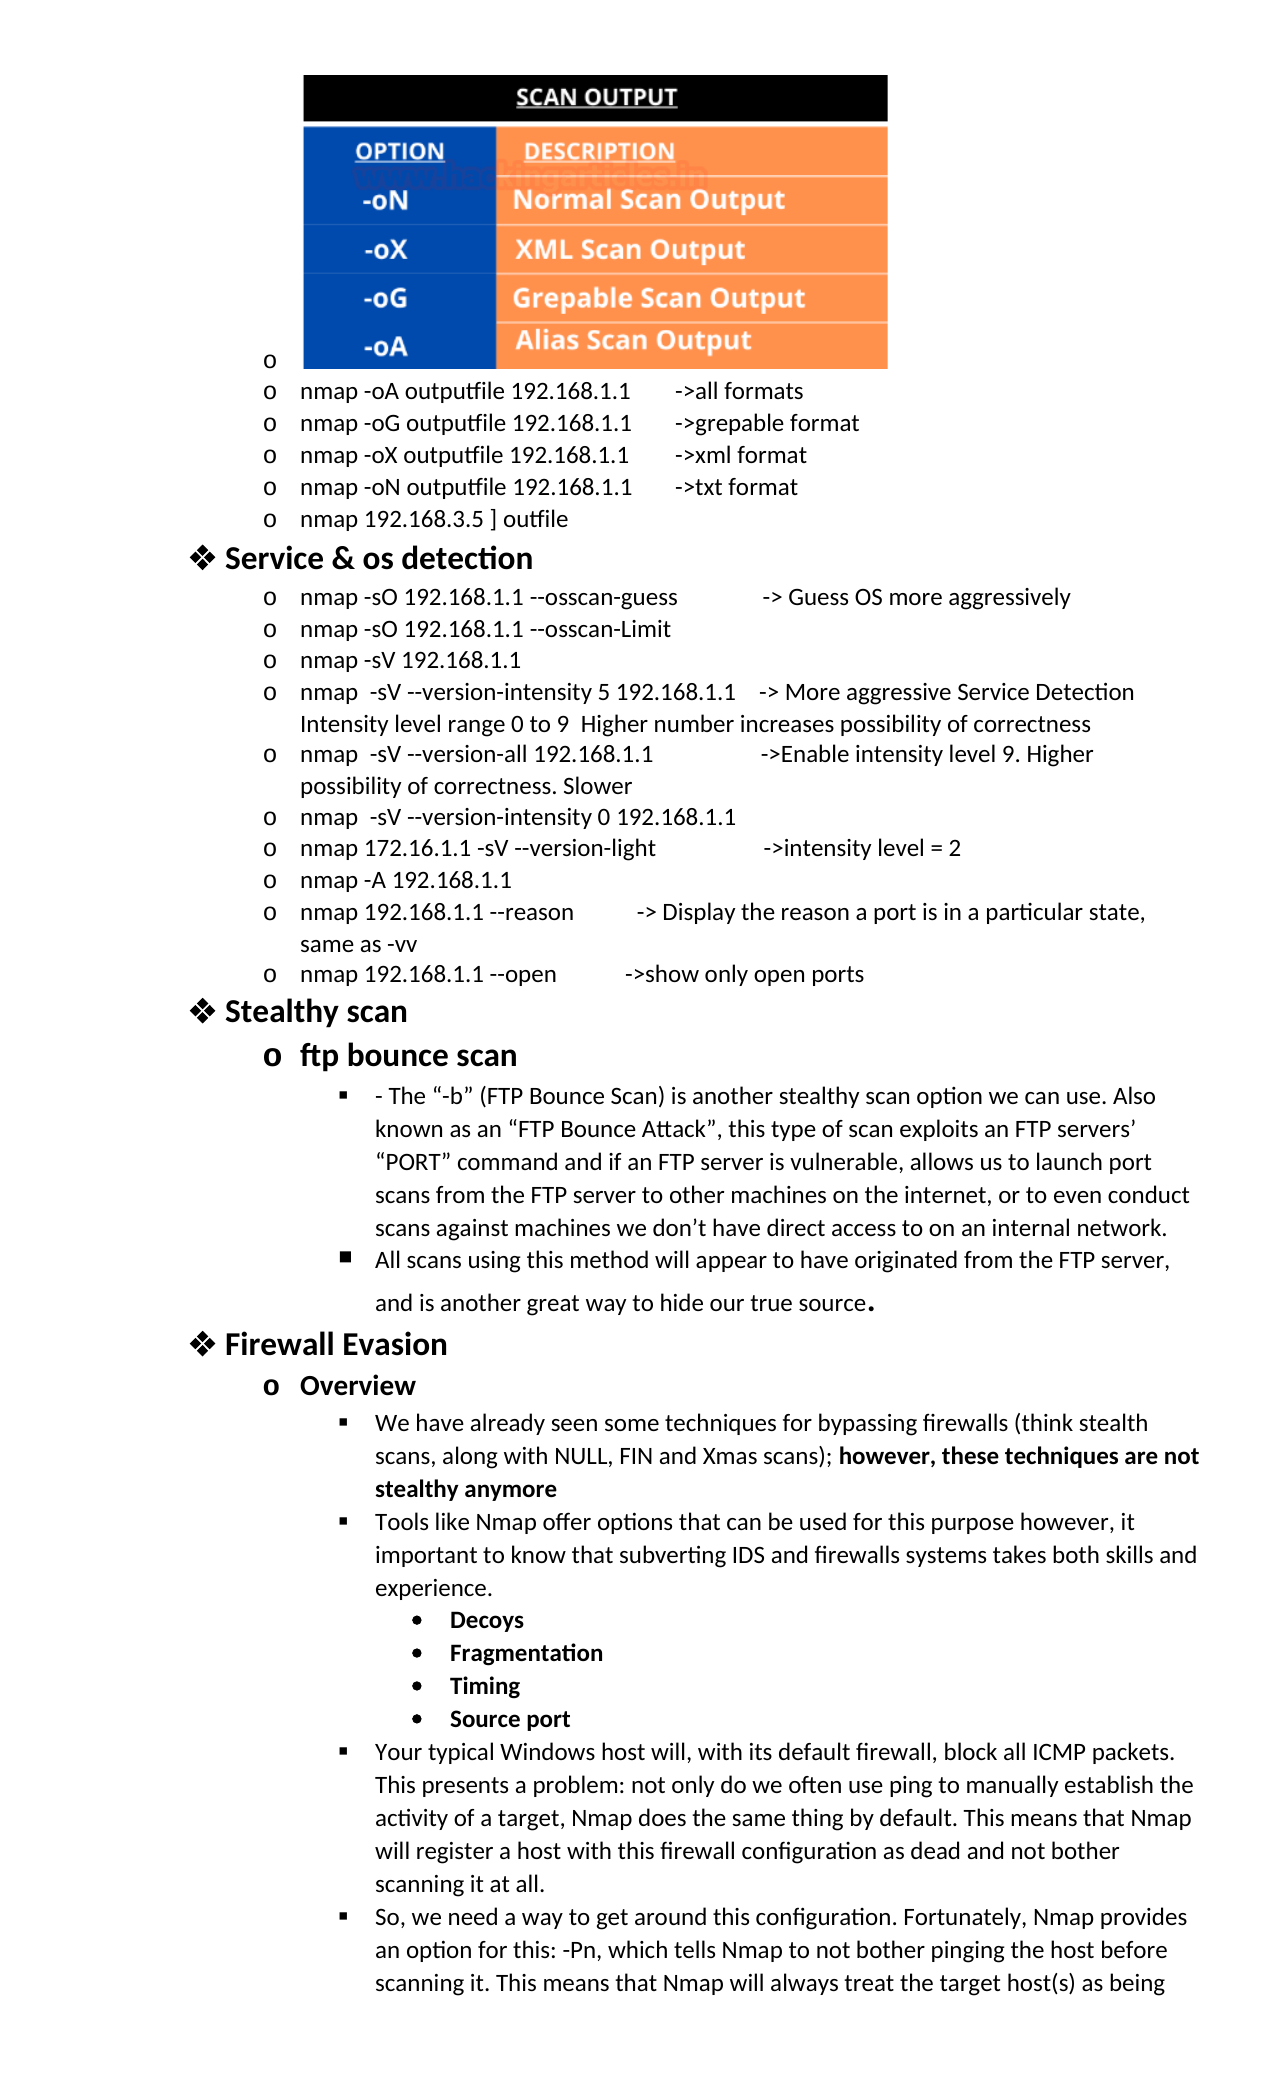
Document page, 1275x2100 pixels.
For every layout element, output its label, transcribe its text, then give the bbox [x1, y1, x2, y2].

list nmap -sV --version-intensity 0 192.168.1.1 [262, 801, 1200, 833]
list Tools like Nmap offer options that can be used for this purpose however, it important to know that subverting IDS and firewalls systems takes both skills and experience. [337, 1506, 1200, 1602]
list nmap -sV --version-all 192.168.1.1 ->Enable intensity level 9. Higher possibility of correctness. Slower [262, 738, 1200, 801]
list Timing [412, 1671, 1200, 1701]
list Service & os detection [187, 537, 1200, 578]
list nmap 172.16.1.1 -sV --version-light ->intensity level = 2 [262, 833, 1200, 864]
list Overview [262, 1367, 1200, 1404]
list nmap 192.168.1.1 --open ->show only open ports [262, 958, 1200, 990]
list - The “-b” (FTP Bounce Scan) is another stealthy scan option we can use. Also known as an “FTP Bounce Attack”, this type of scan exploits an FTP servers’ “PORT” command and if an FTP server is vulnerable, allows us to launch port scans from the FTP server to other machines on the internet, or to even conduct scans against machines we don’t have direct access to on an internal network. [337, 1080, 1200, 1242]
list nmap 192.168.1.1 --reason -> Display the reason a port is in a particular state, same as -vv [262, 896, 1200, 958]
list Source port [412, 1703, 1200, 1734]
picture [300, 75, 888, 369]
list nmap -oA outputfile 192.168.1.1 ->all formats [262, 376, 1200, 407]
list nmap -sV 192.168.1.1 [262, 644, 1200, 676]
list nmap -oN outputfile 192.168.1.1 ->txt format [262, 471, 1200, 503]
list nmap -sV --version-intensity 5 192.168.1.1 -> More aggressive Service Detection Intensity level range 0 to 9 Higher number increases possibility of correctness [262, 676, 1200, 738]
list Decoys [412, 1605, 1200, 1635]
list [337, 1901, 1200, 1997]
list nmap -sO 192.168.1.1 --osscan-Limit [262, 613, 1200, 644]
list Your typical Windows host will, with its default firewall, block all ICMP packets. This presents a problem: not only do we often use ping to manually establish the activity of a target, Nmap does the same thing by default. This means that Nmap will register a host with this firewall configuration as dead and not bother scanning it at all. [337, 1736, 1200, 1898]
list Fragmentation [412, 1638, 1200, 1668]
list nmap 192.168.3.5 ] outfile [262, 503, 1200, 534]
list ftp bounce scan [262, 1034, 1200, 1077]
list We have already seen some techniques for bypassing firewalls (think stealth scans, along with NULL, FIN and Xmas scans); however, these techniques are not stealthy anymore [337, 1407, 1200, 1503]
list nmap -A 192.168.1.1 [262, 864, 1200, 896]
list Firewall Evasion [187, 1323, 1200, 1364]
list All scans using this method will appear to have originated from the FTP server, and is another great way to hide our true source. [337, 1244, 1200, 1320]
list nmap -sO 192.168.1.1 --osscan-guess -> Guess OS more aggressively [262, 581, 1200, 613]
list Stealthy scan [187, 990, 1200, 1031]
list nmap -oX outputfile 192.168.1.1 ->xml format [262, 439, 1200, 471]
list nmap -oG outputfile 192.168.1.1 ->grepable format [262, 407, 1200, 439]
